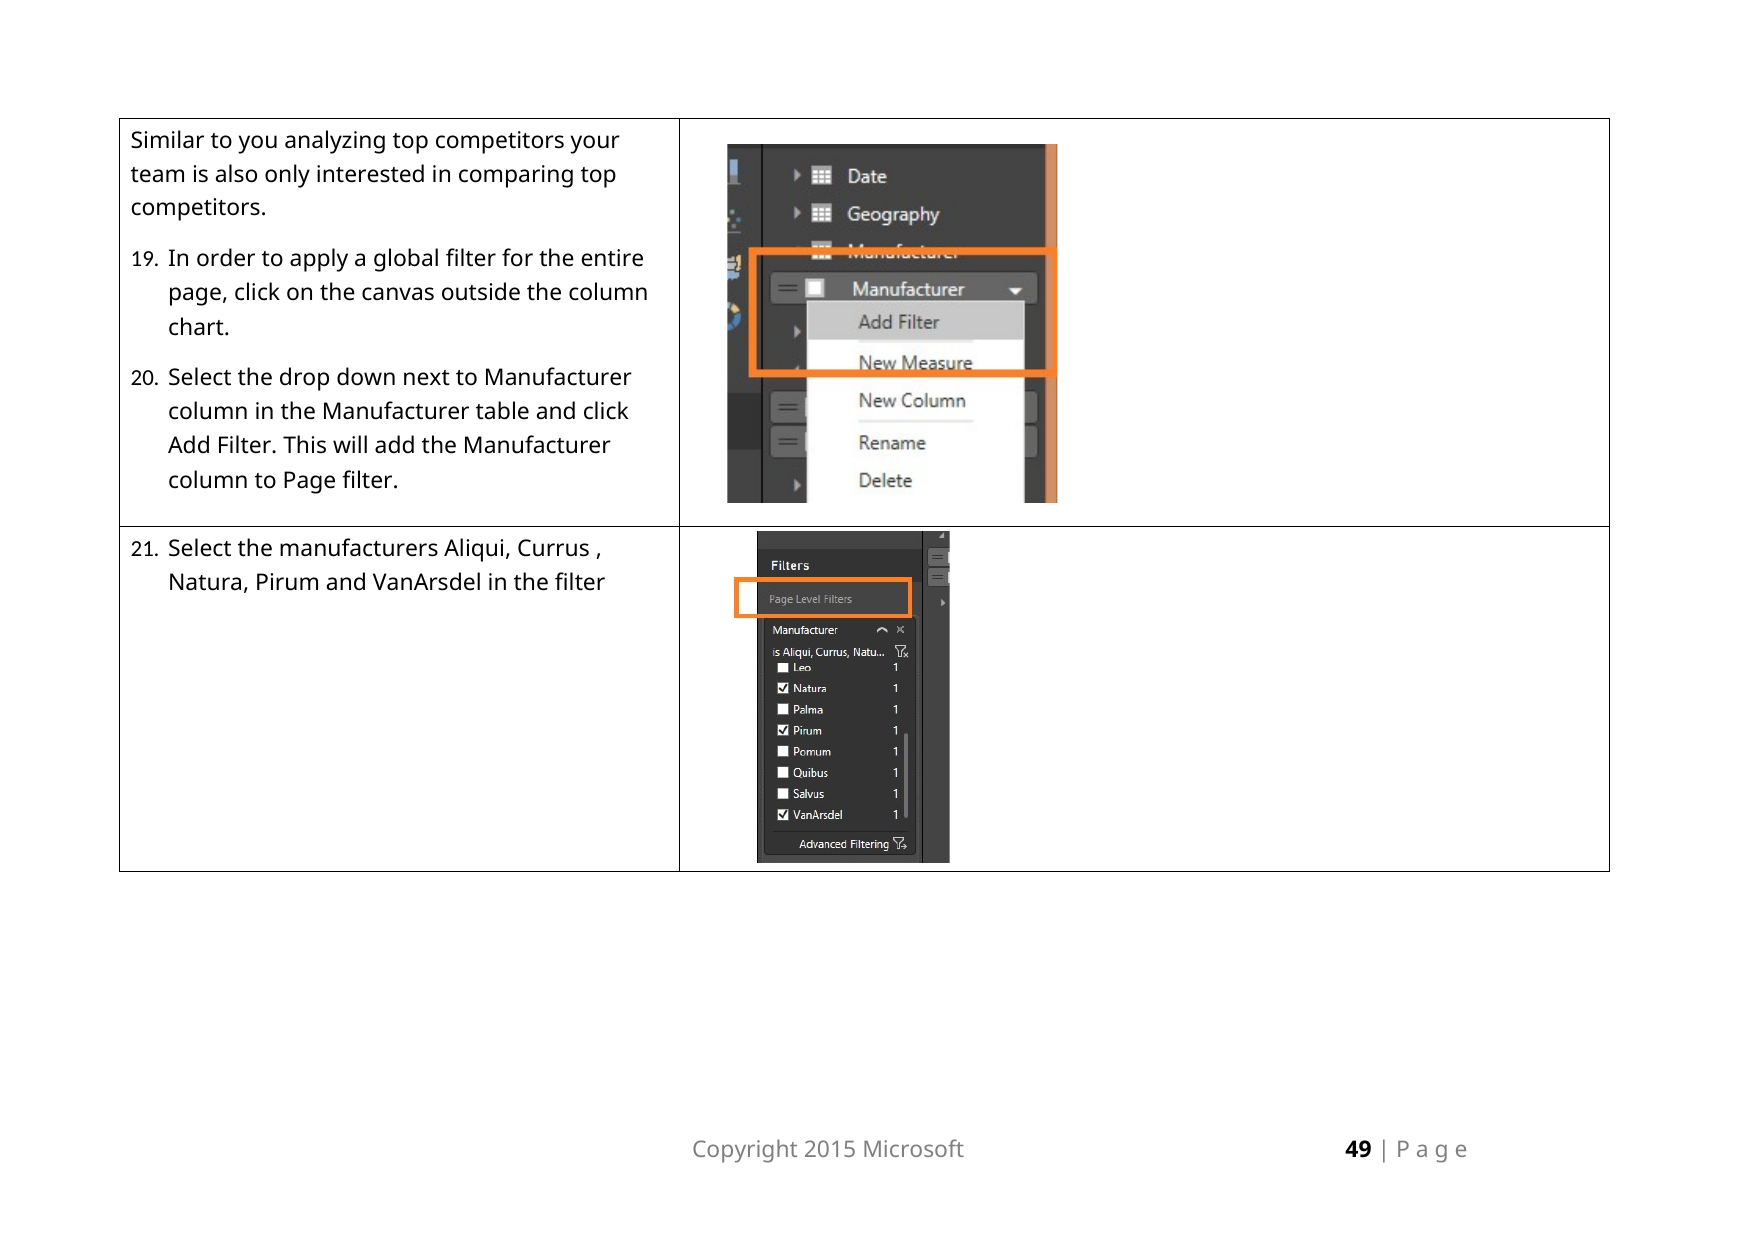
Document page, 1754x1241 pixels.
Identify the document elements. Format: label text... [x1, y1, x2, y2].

picture [690, 531, 950, 863]
table_cell Select the manufacturers Aliqui, Currus , Natura, Pirum and VanArsdel in the filter [120, 527, 679, 871]
picture [727, 144, 1058, 503]
table_cell [680, 527, 1609, 871]
table_header Similar to you analyzing top competitors your team is also only interested in comparing top competitors. In order to apply a global filter for the entire page, click on the canvas outside the column chart. Select the drop down next to Manufacturer column in the Manufacturer table and click Add Filter. This will add the Manufacturer column to Page filter. [120, 119, 679, 526]
table_header [680, 119, 1609, 526]
